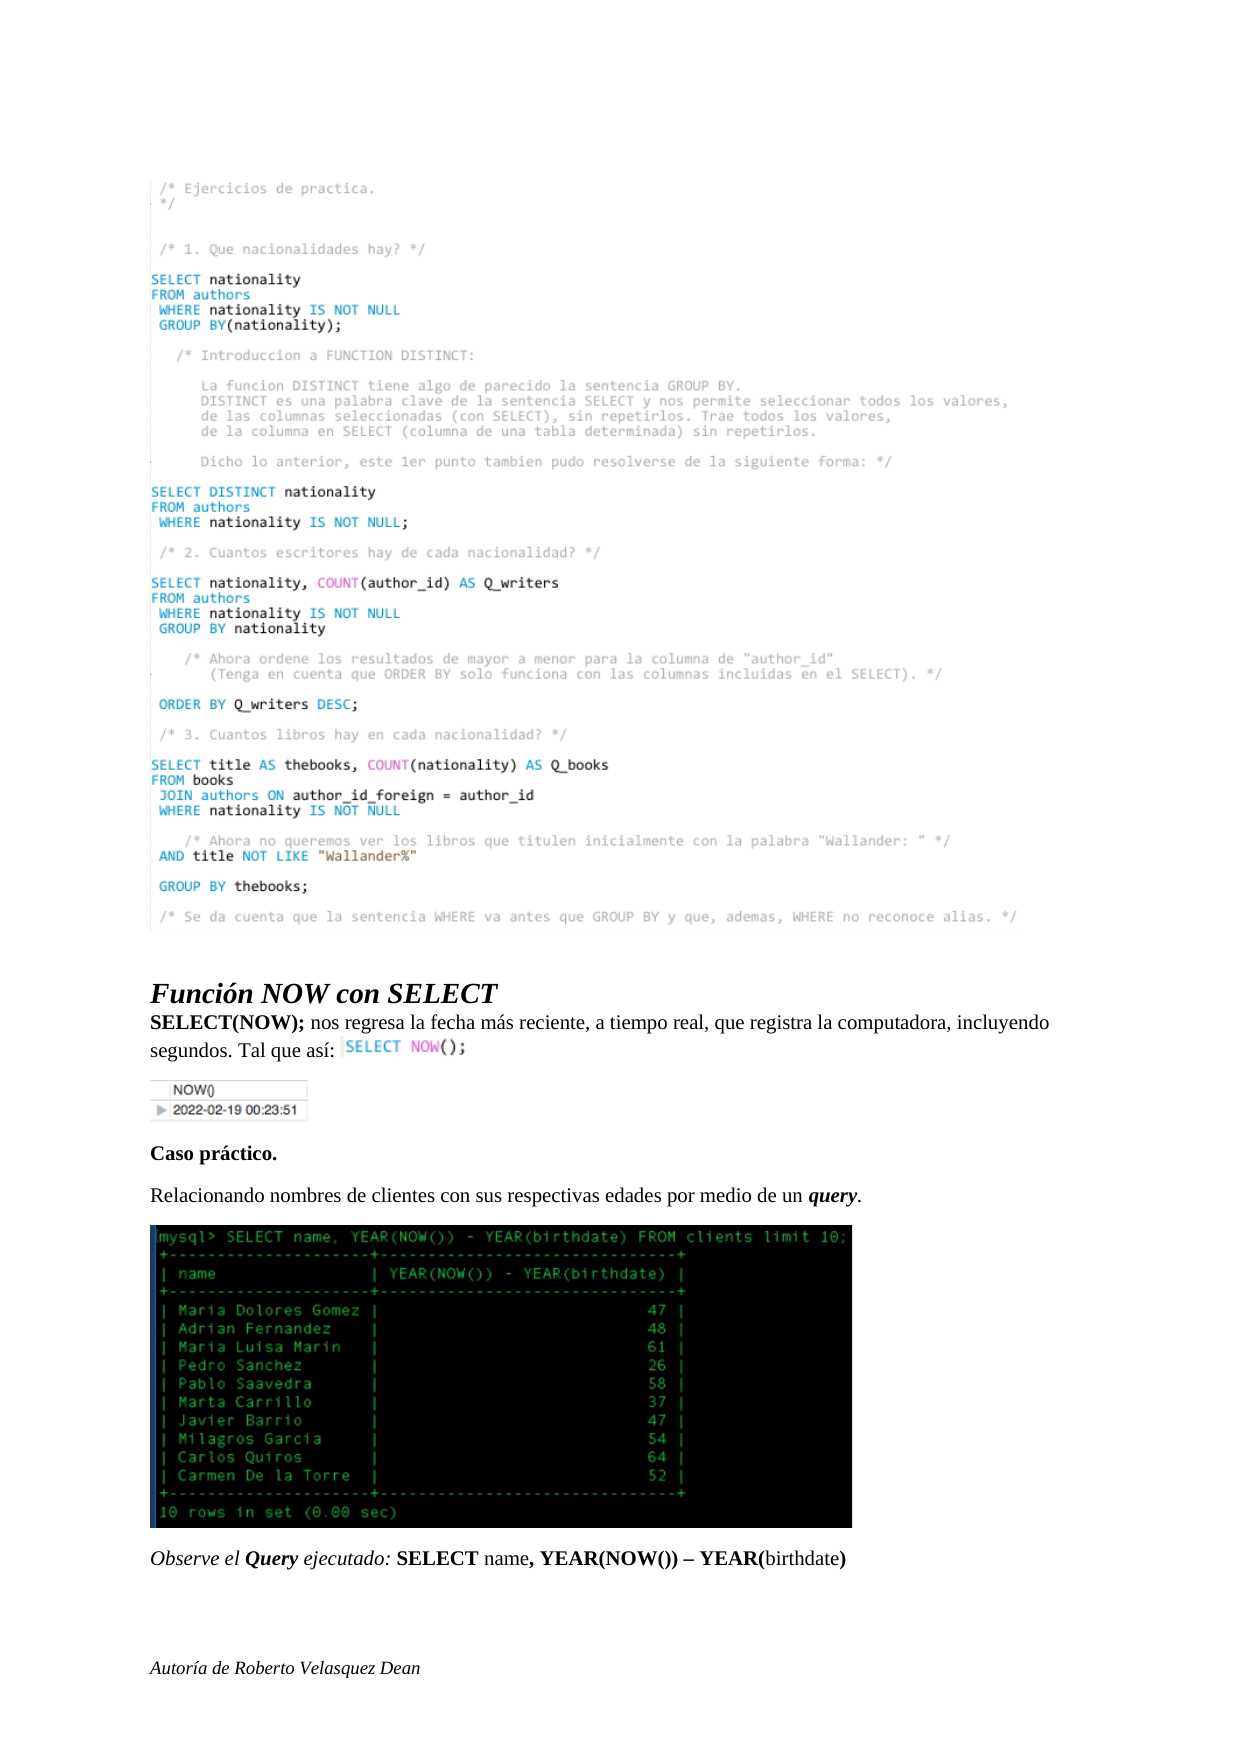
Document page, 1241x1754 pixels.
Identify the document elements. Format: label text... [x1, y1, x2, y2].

picture [150, 177, 1021, 932]
picture [150, 1225, 853, 1528]
text Caso práctico. [150, 1141, 1090, 1165]
text Observe el Query ejecutado: SELECT name, YEAR(NOW()) – YEAR(birthdate) [150, 1546, 1090, 1570]
picture [340, 1036, 468, 1058]
subtitle Función NOW con SELECT [150, 977, 1090, 1010]
text Relacionando nombres de clientes con sus respectivas edades por medio de un query. [150, 1183, 1090, 1207]
picture [150, 1080, 309, 1122]
text SELECT(NOW); nos regresa la fecha más reciente, a tiempo real, que registra la computadora, incluyendo segundos. Tal que así: [150, 1010, 1090, 1062]
